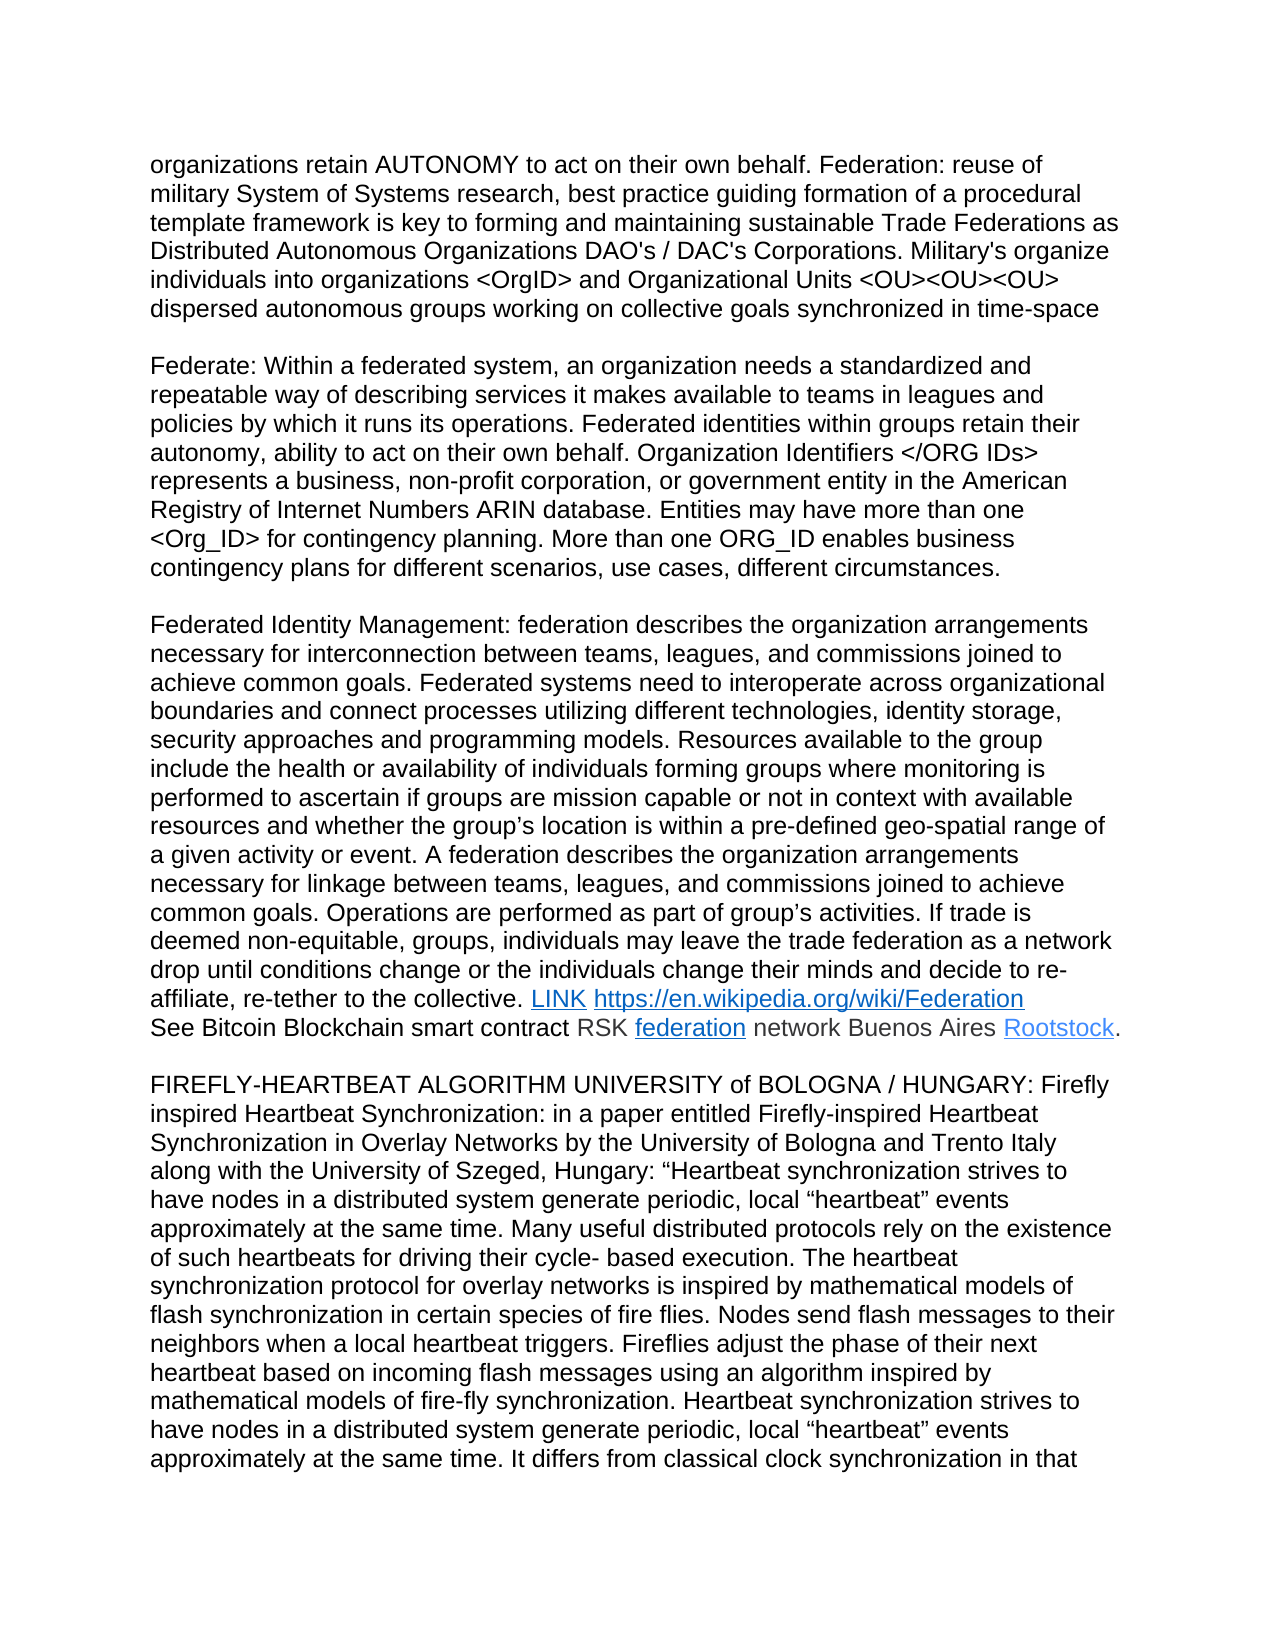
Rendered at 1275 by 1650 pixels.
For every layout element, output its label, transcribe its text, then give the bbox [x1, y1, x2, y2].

text Federate: Within a federated system, an organization needs a standardized and repeatable way of describing services it makes available to teams in leagues and policies by which it runs its operations. Federated identities within groups retain their autonomy, ability to act on their own behalf. Organization Identifiers </ORG IDs> represents a business, non-profit corporation, or government entity in the American Registry of Internet Numbers ARIN database. Entities may have more than one <Org_ID> for contingency planning. More than one ORG_ID enables business contingency plans for different scenarios, use cases, different circumstances. [150, 351, 1125, 581]
text Federated Identity Management: federation describes the organization arrangements necessary for interconnection between teams, leagues, and commissions joined to achieve common goals. Federated systems need to interoperate across organizational boundaries and connect processes utilizing different technologies, identity storage, security approaches and programming models. Resources available to the group include the health or availability of individuals forming groups where monitoring is performed to ascertain if groups are mission capable or not in context with available resources and whether the group’s location is within a pre-defined geo-spatial range of a given activity or event. A federation describes the organization arrangements necessary for linkage between teams, leagues, and commissions joined to achieve common goals. Operations are performed as part of group’s activities. If trade is deemed non-equitable, groups, individuals may leave the trade federation as a network drop until conditions change or the individuals change their minds and decide to re-affiliate, re-tether to the collective. LINK https://en.wikipedia.org/wiki/Federation [150, 610, 1125, 1012]
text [150, 150, 1125, 322]
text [150, 1070, 1125, 1472]
text See Bitcoin Blockchain smart contract RSK federation network Buenos Aires Rootstock. [150, 1012, 1125, 1041]
